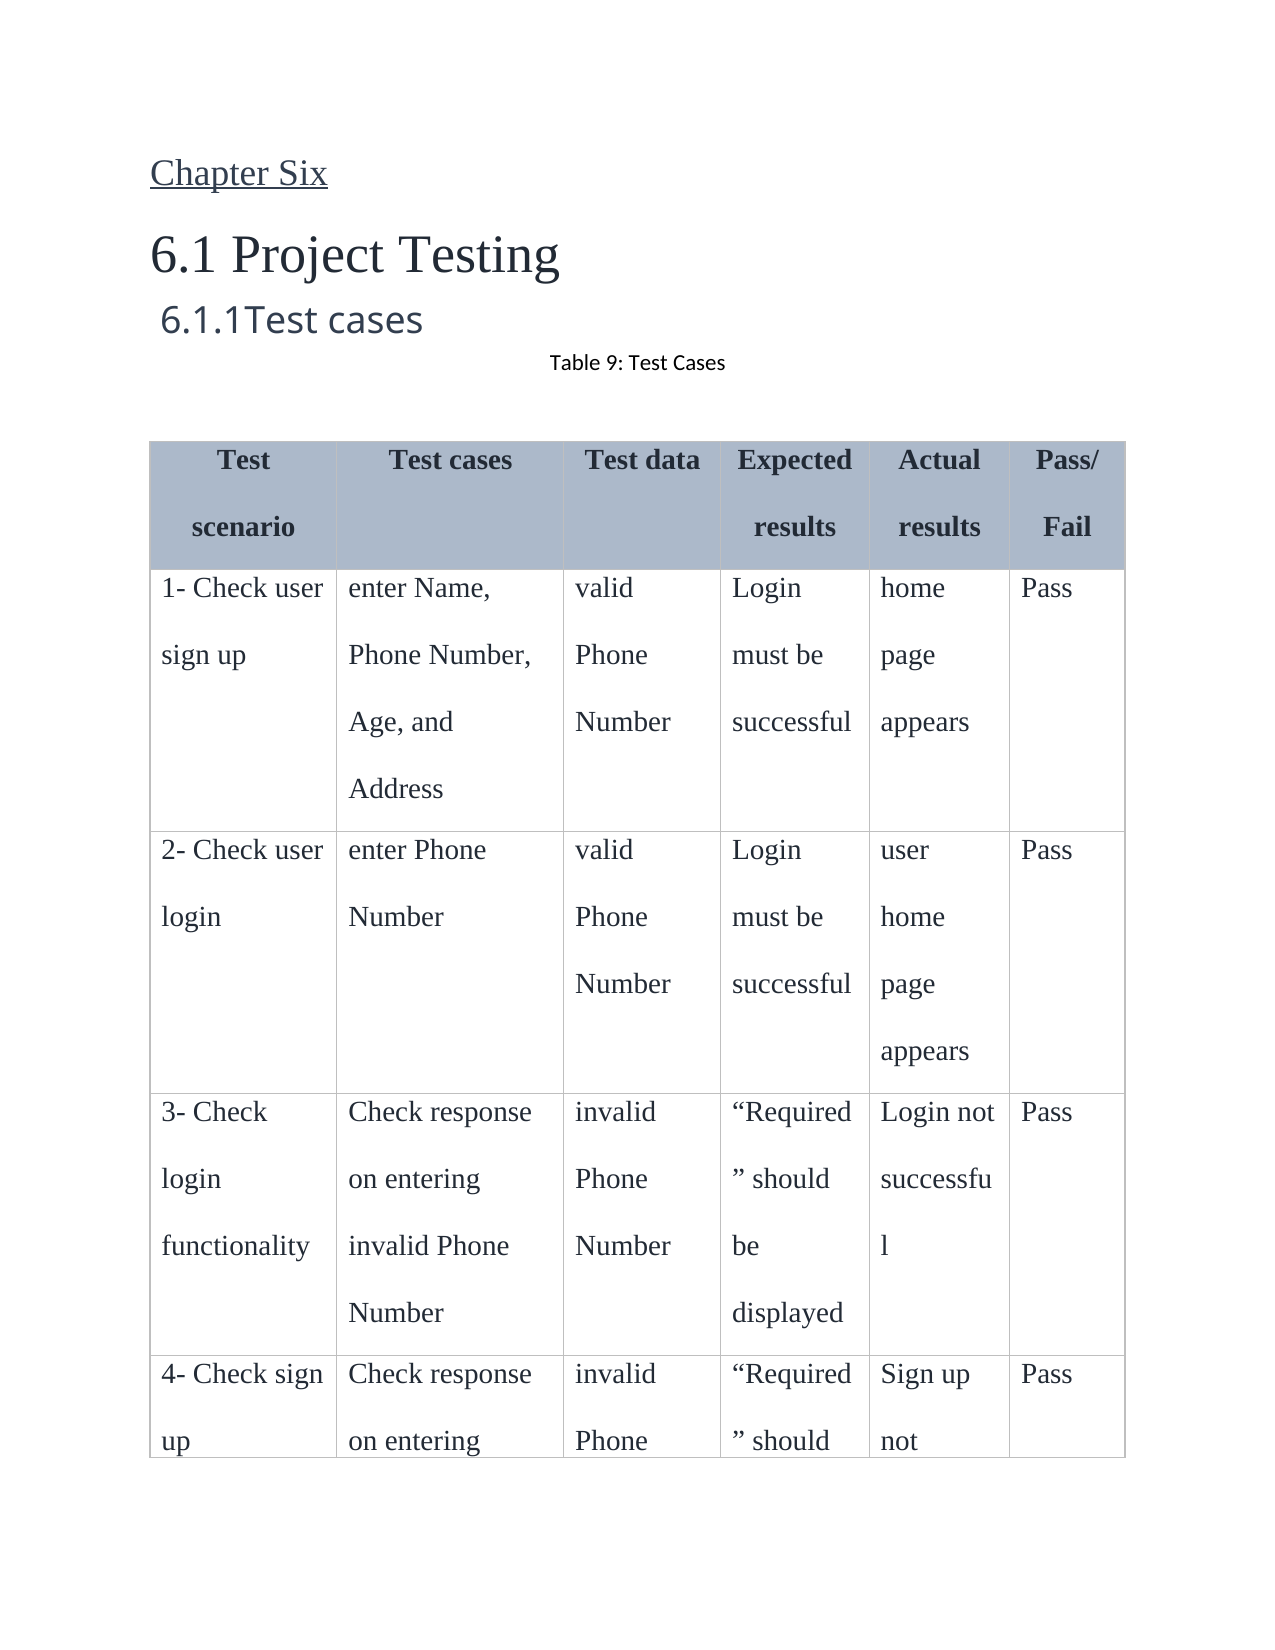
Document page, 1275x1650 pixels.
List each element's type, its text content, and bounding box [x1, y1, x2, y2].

table_header Actual results [870, 442, 1009, 569]
table_cell Login must be successful [721, 570, 869, 831]
table_cell enter Phone Number [337, 832, 563, 1093]
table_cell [337, 1356, 563, 1457]
table_cell user home page appears [870, 832, 1009, 1093]
table_cell Pass [1010, 1094, 1124, 1355]
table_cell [564, 1356, 720, 1457]
table_cell 2- Check user login [151, 832, 336, 1093]
table_cell 3- Check login functionality [151, 1094, 336, 1355]
table_cell Pass [1010, 1356, 1124, 1457]
table_cell Check response on entering invalid Phone Number [337, 1094, 563, 1355]
table_cell invalid Phone Number [564, 1094, 720, 1355]
table_cell valid Phone Number [564, 570, 720, 831]
table_cell 1- Check user sign up [151, 570, 336, 831]
table_cell enter Name, Phone Number, Age, and Address [337, 570, 563, 831]
table_cell Login not successful [870, 1094, 1009, 1355]
table_header Test scenario [151, 442, 336, 569]
table_cell Login must be successful [721, 832, 869, 1093]
table_cell “Required” should be displayed [721, 1094, 869, 1355]
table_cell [870, 1356, 1009, 1457]
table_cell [151, 1356, 336, 1457]
table_cell Pass [1010, 832, 1124, 1093]
table_header Test cases [337, 442, 563, 569]
text Chapter Six [150, 150, 1125, 193]
table_cell home page appears [870, 570, 1009, 831]
subtitle 6.1.1Test cases [150, 293, 1125, 344]
table_cell valid Phone Number [564, 832, 720, 1093]
table_header Expected results [721, 442, 869, 569]
table_cell Pass [1010, 570, 1124, 831]
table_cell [721, 1356, 869, 1457]
subtitle 6.1 Project Testing [150, 222, 1125, 284]
table_header Pass/ Fail [1010, 442, 1124, 569]
table_header Test data [564, 442, 720, 569]
